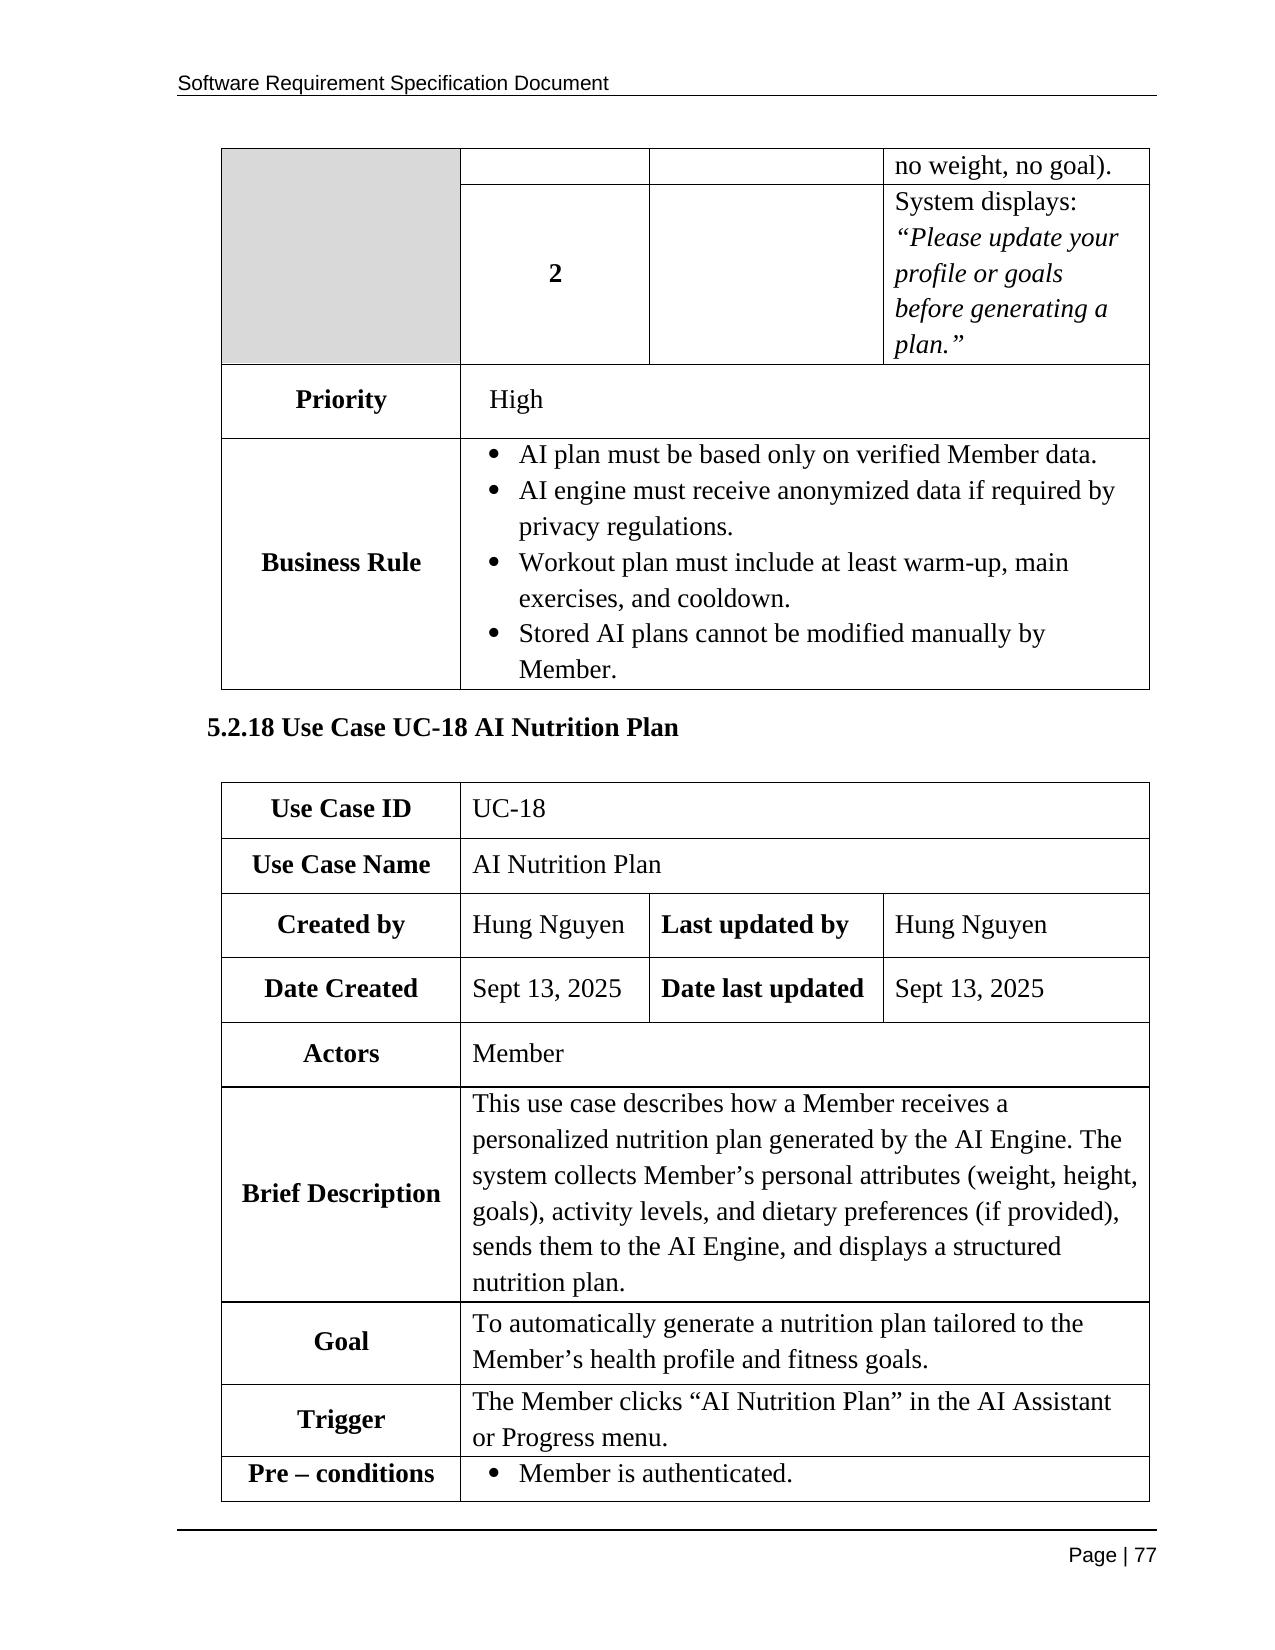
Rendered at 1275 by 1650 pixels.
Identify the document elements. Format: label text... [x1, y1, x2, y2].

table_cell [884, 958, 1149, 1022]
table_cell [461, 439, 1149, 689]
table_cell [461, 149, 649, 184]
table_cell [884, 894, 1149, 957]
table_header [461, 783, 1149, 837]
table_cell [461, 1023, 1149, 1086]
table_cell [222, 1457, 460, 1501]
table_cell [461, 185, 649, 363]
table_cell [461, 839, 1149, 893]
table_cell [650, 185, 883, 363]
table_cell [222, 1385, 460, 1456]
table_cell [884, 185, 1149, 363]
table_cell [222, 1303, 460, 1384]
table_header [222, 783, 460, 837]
subtitle 5.2.18 Use Case UC-18 AI Nutrition Plan [207, 711, 1157, 742]
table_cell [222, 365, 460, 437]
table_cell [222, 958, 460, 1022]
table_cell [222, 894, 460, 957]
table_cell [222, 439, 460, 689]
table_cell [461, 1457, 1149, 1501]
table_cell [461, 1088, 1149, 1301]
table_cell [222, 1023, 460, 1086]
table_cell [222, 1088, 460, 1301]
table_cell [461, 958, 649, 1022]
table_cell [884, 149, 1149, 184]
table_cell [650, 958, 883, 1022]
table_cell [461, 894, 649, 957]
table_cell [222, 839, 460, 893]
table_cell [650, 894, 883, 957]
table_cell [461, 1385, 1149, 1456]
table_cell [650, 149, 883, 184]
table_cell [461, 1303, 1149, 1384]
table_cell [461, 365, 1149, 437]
